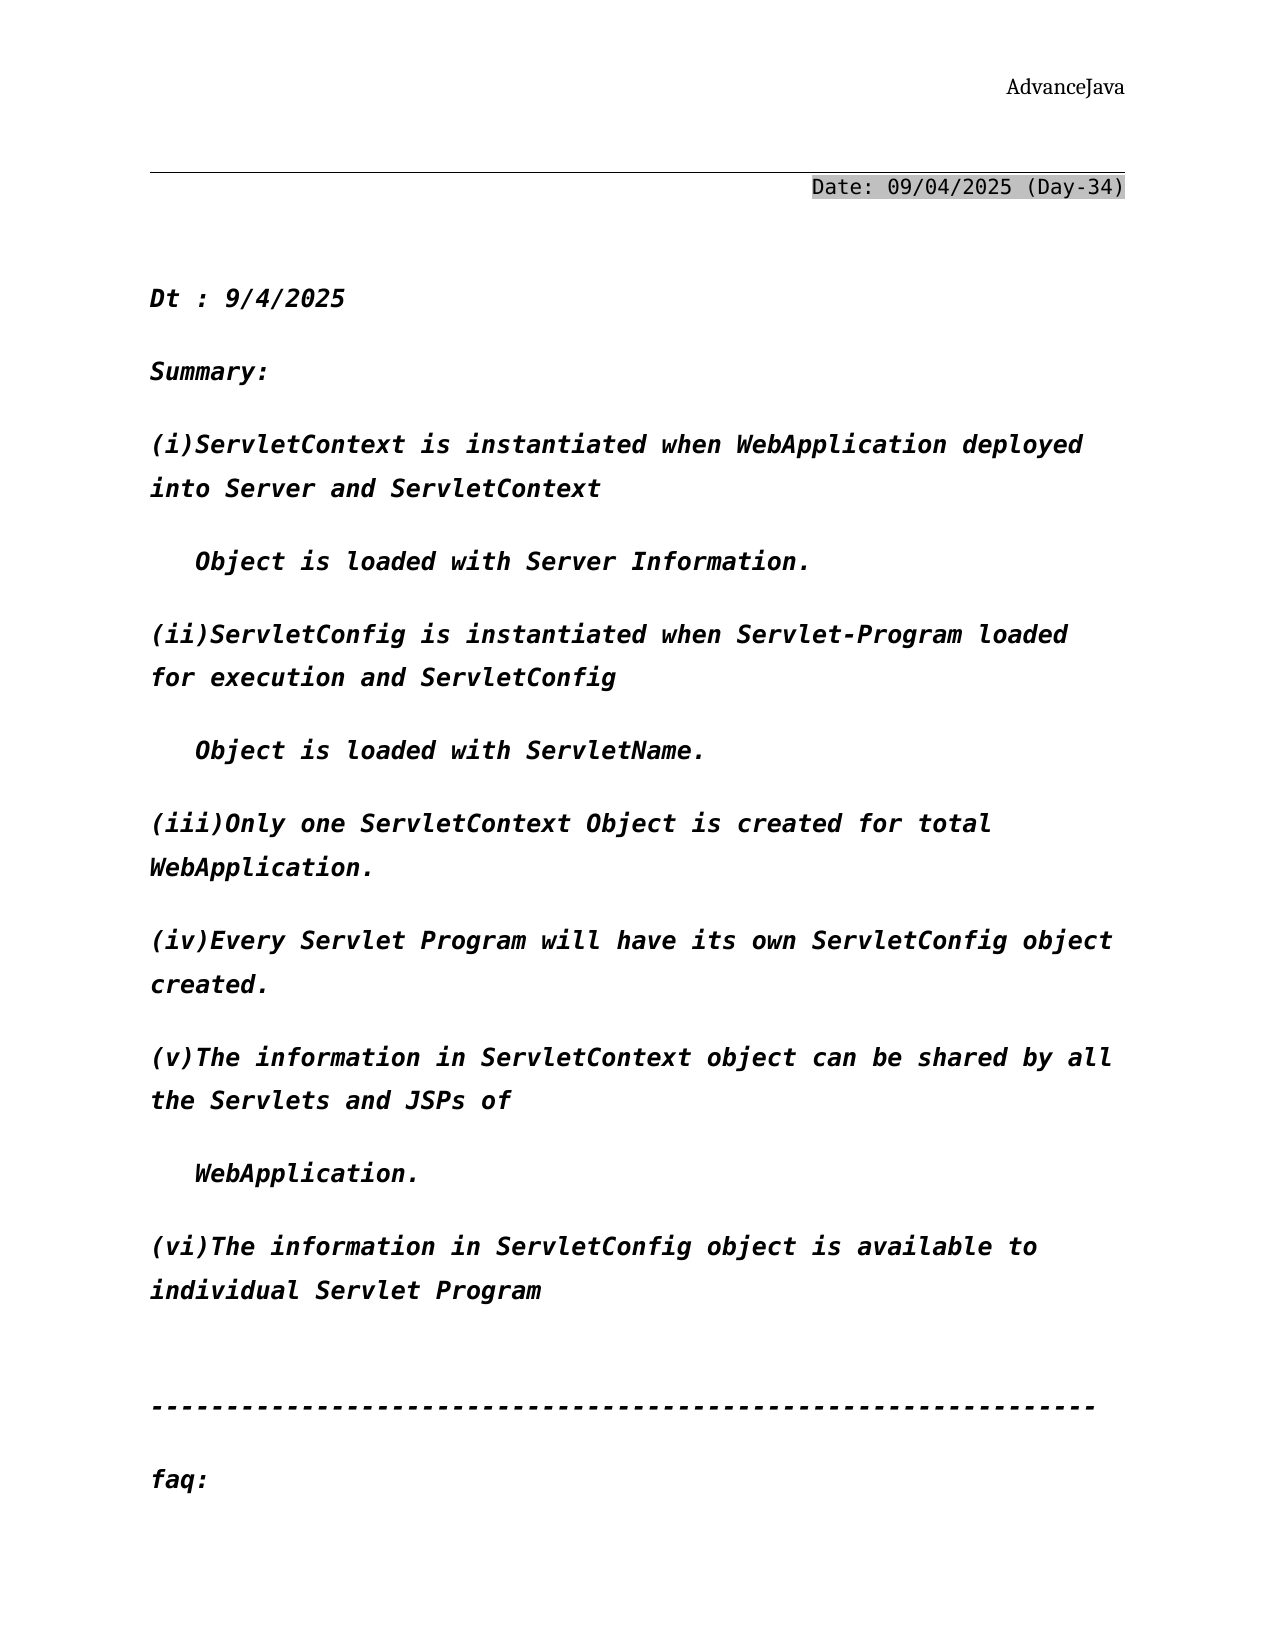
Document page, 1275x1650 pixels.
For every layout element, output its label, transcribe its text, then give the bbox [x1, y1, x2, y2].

text Date: 09/04/2025 (Day-34) [150, 173, 1125, 199]
text Object is loaded with Server Information. [150, 547, 1125, 576]
text --------------------------------------------------------------- [150, 1349, 1125, 1421]
text (iv)Every Servlet Program will have its own ServletConfig object created. [150, 926, 1125, 999]
text (iii)Only one ServletContext Object is created for total WebApplication. [150, 809, 1125, 882]
text faq: [150, 1465, 1125, 1494]
text Object is loaded with ServletName. [150, 736, 1125, 766]
text (i)ServletContext is instantiated when WebApplication deployed into Server and ServletContext [150, 430, 1125, 503]
text WebApplication. [150, 1159, 1125, 1188]
text Dt : 9/4/2025 [150, 284, 1125, 313]
text (v)The information in ServletContext object can be shared by all the Servlets and JSPs of [150, 1043, 1125, 1116]
text Summary: [150, 357, 1125, 386]
text (ii)ServletConfig is instantiated when Servlet-Program loaded for execution and ServletConfig [150, 620, 1125, 693]
text (vi)The information in ServletConfig object is available to individual Servlet Program [150, 1232, 1125, 1305]
